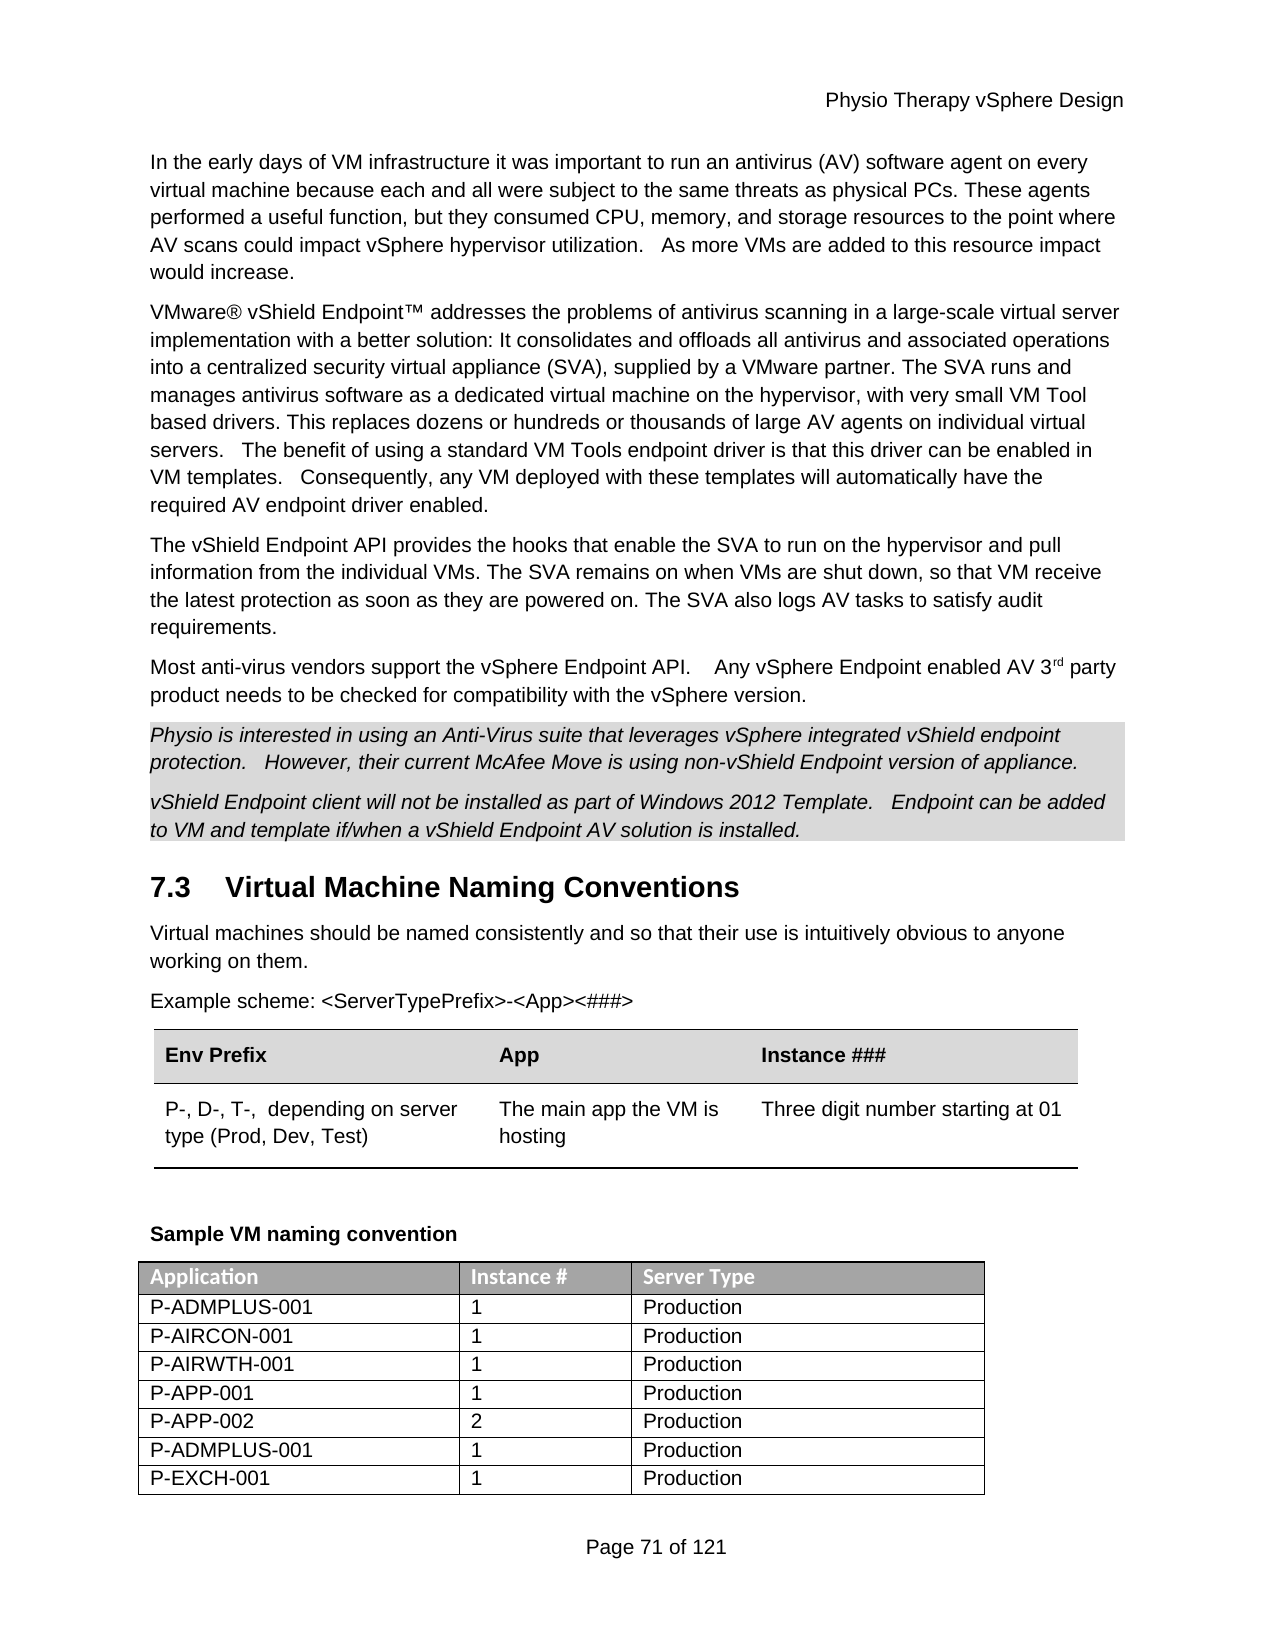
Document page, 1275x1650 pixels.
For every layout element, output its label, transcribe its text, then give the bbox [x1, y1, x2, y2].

table_cell P-APP-002 [139, 1409, 459, 1437]
table_cell The main app the VM is hosting [488, 1084, 750, 1167]
text In the early days of VM infrastructure it was important to run an antivirus (AV) software agent on every virtual machine because each and all were subject to the same threats as physical PCs. These agents performed a useful function, but they consumed CPU, memory, and storage resources to the point where AV scans could impact vSphere hypervisor utilization. As more VMs are added to this resource impact would increase. [150, 150, 1125, 284]
table_header App [488, 1030, 750, 1083]
text Sample VM naming convention [150, 1221, 1125, 1245]
table_cell Three digit number starting at 01 [750, 1084, 1078, 1167]
table_cell P-, D-, T-, depending on server type (Prod, Dev, Test) [154, 1084, 488, 1167]
table_cell P-EXCH-001 [139, 1466, 459, 1494]
table_cell Production [632, 1295, 984, 1322]
text The vShield Endpoint API provides the hooks that enable the SVA to run on the hypervisor and pull information from the individual VMs. The SVA remains on when VMs are shut down, so that VM receive the latest protection as soon as they are powered on. The SVA also logs AV tasks to satisfy audit requirements. [150, 532, 1125, 639]
subtitle Virtual Machine Naming Conventions [150, 870, 1125, 903]
table_header Instance # [460, 1263, 631, 1294]
table_cell Production [632, 1352, 984, 1379]
table_header Application [139, 1263, 459, 1294]
text Physio is interested in using an Anti-Virus suite that leverages vSphere integrated vShield endpoint protection. However, their current McAfee Move is using non-vShield Endpoint version of appliance. [150, 722, 1125, 774]
table_cell 1 [460, 1324, 631, 1351]
table_cell P-AIRWTH-001 [139, 1352, 459, 1379]
table_cell Production [632, 1438, 984, 1465]
table_header Env Prefix [154, 1030, 488, 1083]
table_cell 2 [460, 1409, 631, 1437]
table_cell 1 [460, 1381, 631, 1408]
table_cell 1 [460, 1466, 631, 1494]
table_cell P-ADMPLUS-001 [139, 1438, 459, 1465]
table_header Instance ### [750, 1030, 1078, 1083]
table_cell P-AIRCON-001 [139, 1324, 459, 1351]
text Most anti-virus vendors support the vSphere Endpoint API. Any vSphere Endpoint enabled AV 3rd party product needs to be checked for compatibility with the vSphere version. [150, 655, 1125, 706]
text Virtual machines should be named consistently and so that their use is intuitively obvious to anyone working on them. [150, 921, 1125, 972]
table_cell 1 [460, 1352, 631, 1379]
table_cell Production [632, 1381, 984, 1408]
table_cell P-APP-001 [139, 1381, 459, 1408]
text Example scheme: <ServerTypePrefix>-<App><###> [150, 988, 1125, 1012]
table_cell P-ADMPLUS-001 [139, 1295, 459, 1322]
text VMware® vShield Endpoint™ addresses the problems of antivirus scanning in a large-scale virtual server implementation with a better solution: It consolidates and offloads all antivirus and associated operations into a centralized security virtual appliance (SVA), supplied by a VMware partner. The SVA runs and manages antivirus software as a dedicated virtual machine on the hypervisor, with very small VM Tool based drivers. This replaces dozens or hundreds or thousands of large AV agents on individual virtual servers. The benefit of using a standard VM Tools endpoint driver is that this driver can be enabled in VM templates. Consequently, any VM deployed with these templates will automatically have the required AV endpoint driver enabled. [150, 300, 1125, 516]
table_header Server Type [632, 1263, 984, 1294]
table_cell 1 [460, 1295, 631, 1322]
table_cell Production [632, 1409, 984, 1437]
table_cell 1 [460, 1438, 631, 1465]
table_cell Production [632, 1466, 984, 1494]
table_cell Production [632, 1324, 984, 1351]
text vShield Endpoint client will not be installed as part of Windows 2012 Template. Endpoint can be added to VM and template if/when a vShield Endpoint AV solution is installed. [150, 790, 1125, 841]
